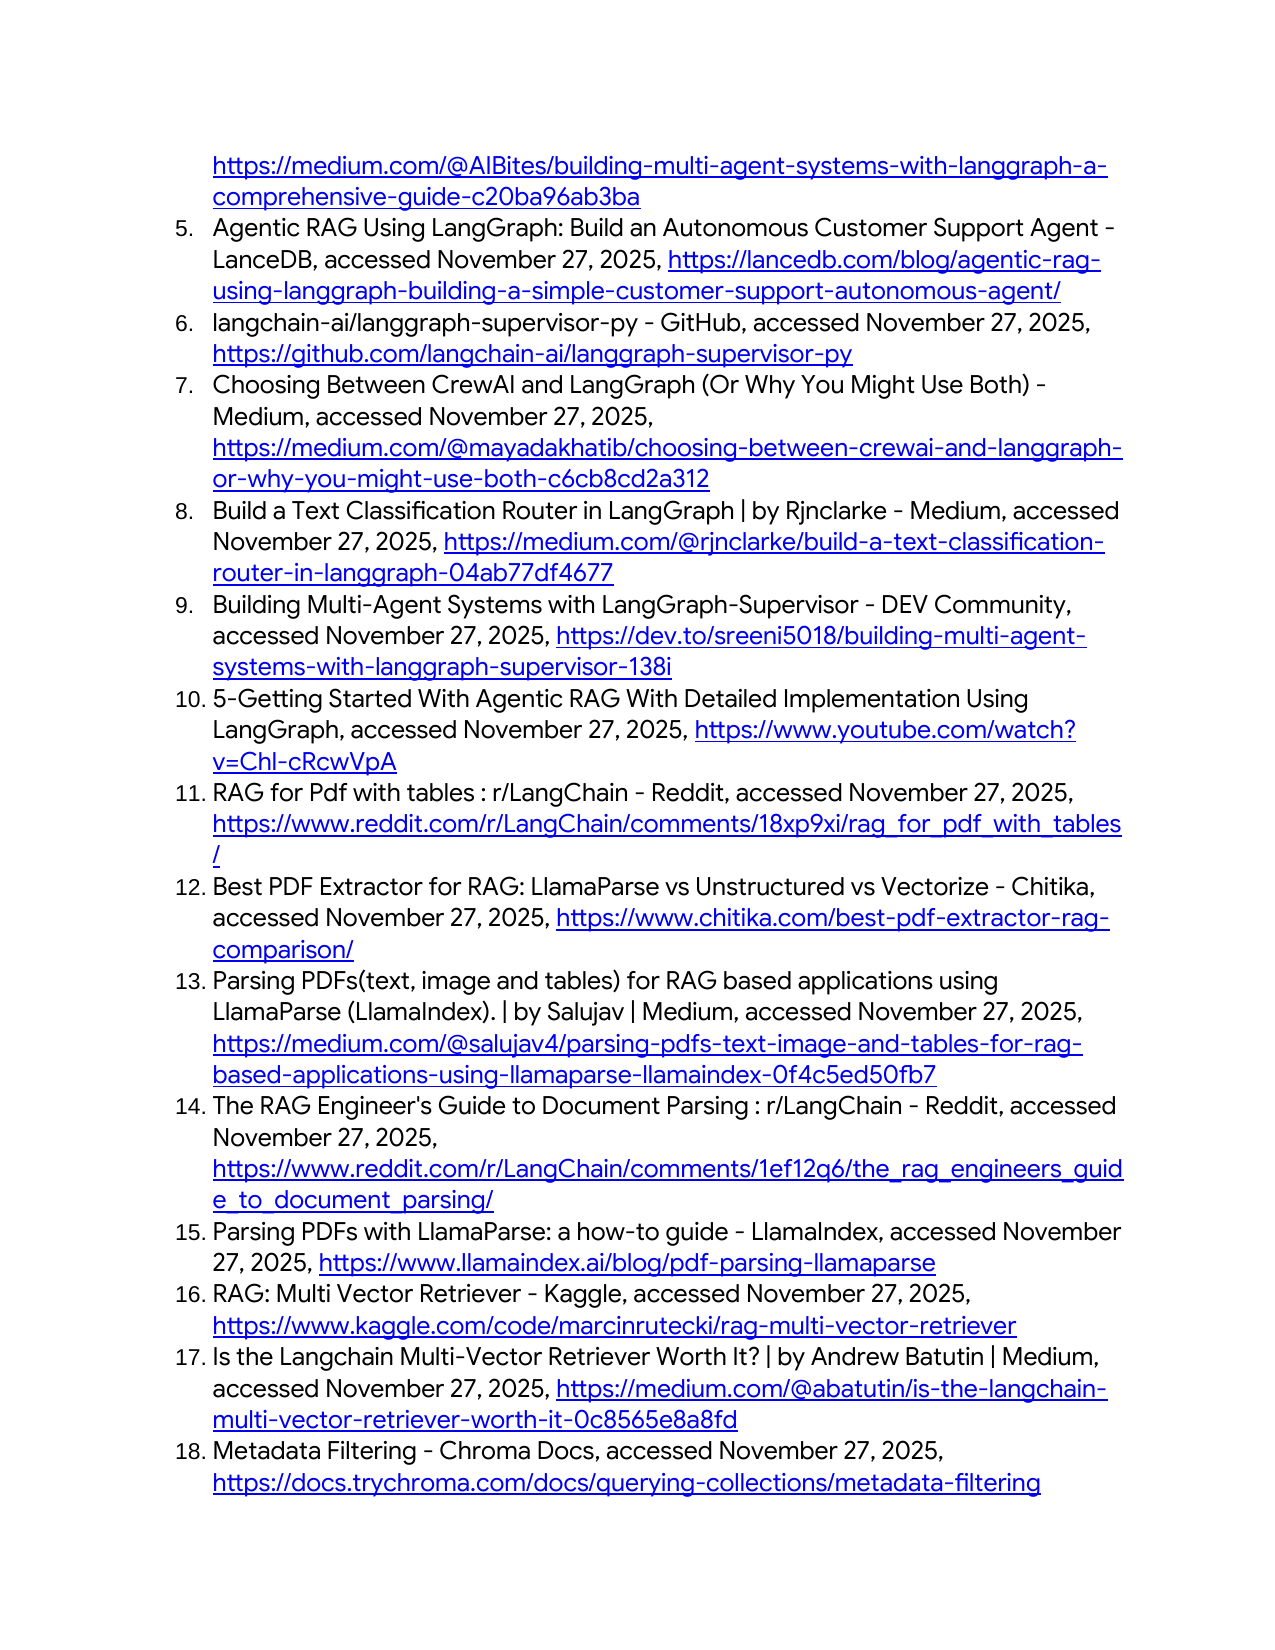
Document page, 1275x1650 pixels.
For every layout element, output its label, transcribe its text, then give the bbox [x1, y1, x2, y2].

list Build a Text Classification Router in LangGraph | by Rjnclarke - Medium, accessed November 27, 2025, https://medium.com/@rjnclarke/build-a-text-classification-router-in-langgraph-04ab77df4677 [175, 495, 1125, 589]
list Metadata Filtering - Chroma Docs, accessed November 27, 2025, https://docs.trychroma.com/docs/querying-collections/metadata-filtering [175, 1436, 1125, 1498]
list langchain-ai/langgraph-supervisor-py - GitHub, accessed November 27, 2025, https://github.com/langchain-ai/langgraph-supervisor-py [175, 307, 1125, 369]
list Parsing PDFs(text, image and tables) for RAG based applications using LlamaParse (LlamaIndex). | by Salujav | Medium, accessed November 27, 2025, https://medium.com/@salujav4/parsing-pdfs-text-image-and-tables-for-rag-based-applications-using-llamaparse-llamaindex-0f4c5ed50fb7 [175, 965, 1125, 1091]
list Parsing PDFs with LlamaParse: a how-to guide - LlamaIndex, accessed November 27, 2025, https://www.llamaindex.ai/blog/pdf-parsing-llamaparse [175, 1216, 1125, 1279]
list Agentic RAG Using LangGraph: Build an Autonomous Customer Support Agent - LanceDB, accessed November 27, 2025, https://lancedb.com/blog/agentic-rag-using-langgraph-building-a-simple-customer-support-autonomous-agent/ [175, 213, 1125, 307]
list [175, 150, 1125, 213]
list Building Multi-Agent Systems with LangGraph-Supervisor - DEV Community, accessed November 27, 2025, https://dev.to/sreeni5018/building-multi-agent-systems-with-langgraph-supervisor-138i [175, 589, 1125, 683]
list RAG: Multi Vector Retriever - Kaggle, accessed November 27, 2025, https://www.kaggle.com/code/marcinrutecki/rag-multi-vector-retriever [175, 1279, 1125, 1341]
list Choosing Between CrewAI and LangGraph (Or Why You Might Use Both) - Medium, accessed November 27, 2025, https://medium.com/@mayadakhatib/choosing-between-crewai-and-langgraph-or-why-you-might-use-both-c6cb8cd2a312 [175, 369, 1125, 495]
list The RAG Engineer's Guide to Document Parsing : r/LangChain - Reddit, accessed November 27, 2025, https://www.reddit.com/r/LangChain/comments/1ef12q6/the_rag_engineers_guide_to_document_parsing/ [175, 1091, 1125, 1216]
list 5-Getting Started With Agentic RAG With Detailed Implementation Using LangGraph, accessed November 27, 2025, https://www.youtube.com/watch?v=Chl-cRcwVpA [175, 683, 1125, 777]
list Best PDF Extractor for RAG: LlamaParse vs Unstructured vs Vectorize - Chitika, accessed November 27, 2025, https://www.chitika.com/best-pdf-extractor-rag-comparison/ [175, 871, 1125, 965]
list Is the Langchain Multi-Vector Retriever Worth It? | by Andrew Batutin | Medium, accessed November 27, 2025, https://medium.com/@abatutin/is-the-langchain-multi-vector-retriever-worth-it-0c8565e8a8fd [175, 1341, 1125, 1436]
list RAG for Pdf with tables : r/LangChain - Reddit, accessed November 27, 2025, https://www.reddit.com/r/LangChain/comments/18xp9xi/rag_for_pdf_with_tables/ [175, 777, 1125, 871]
